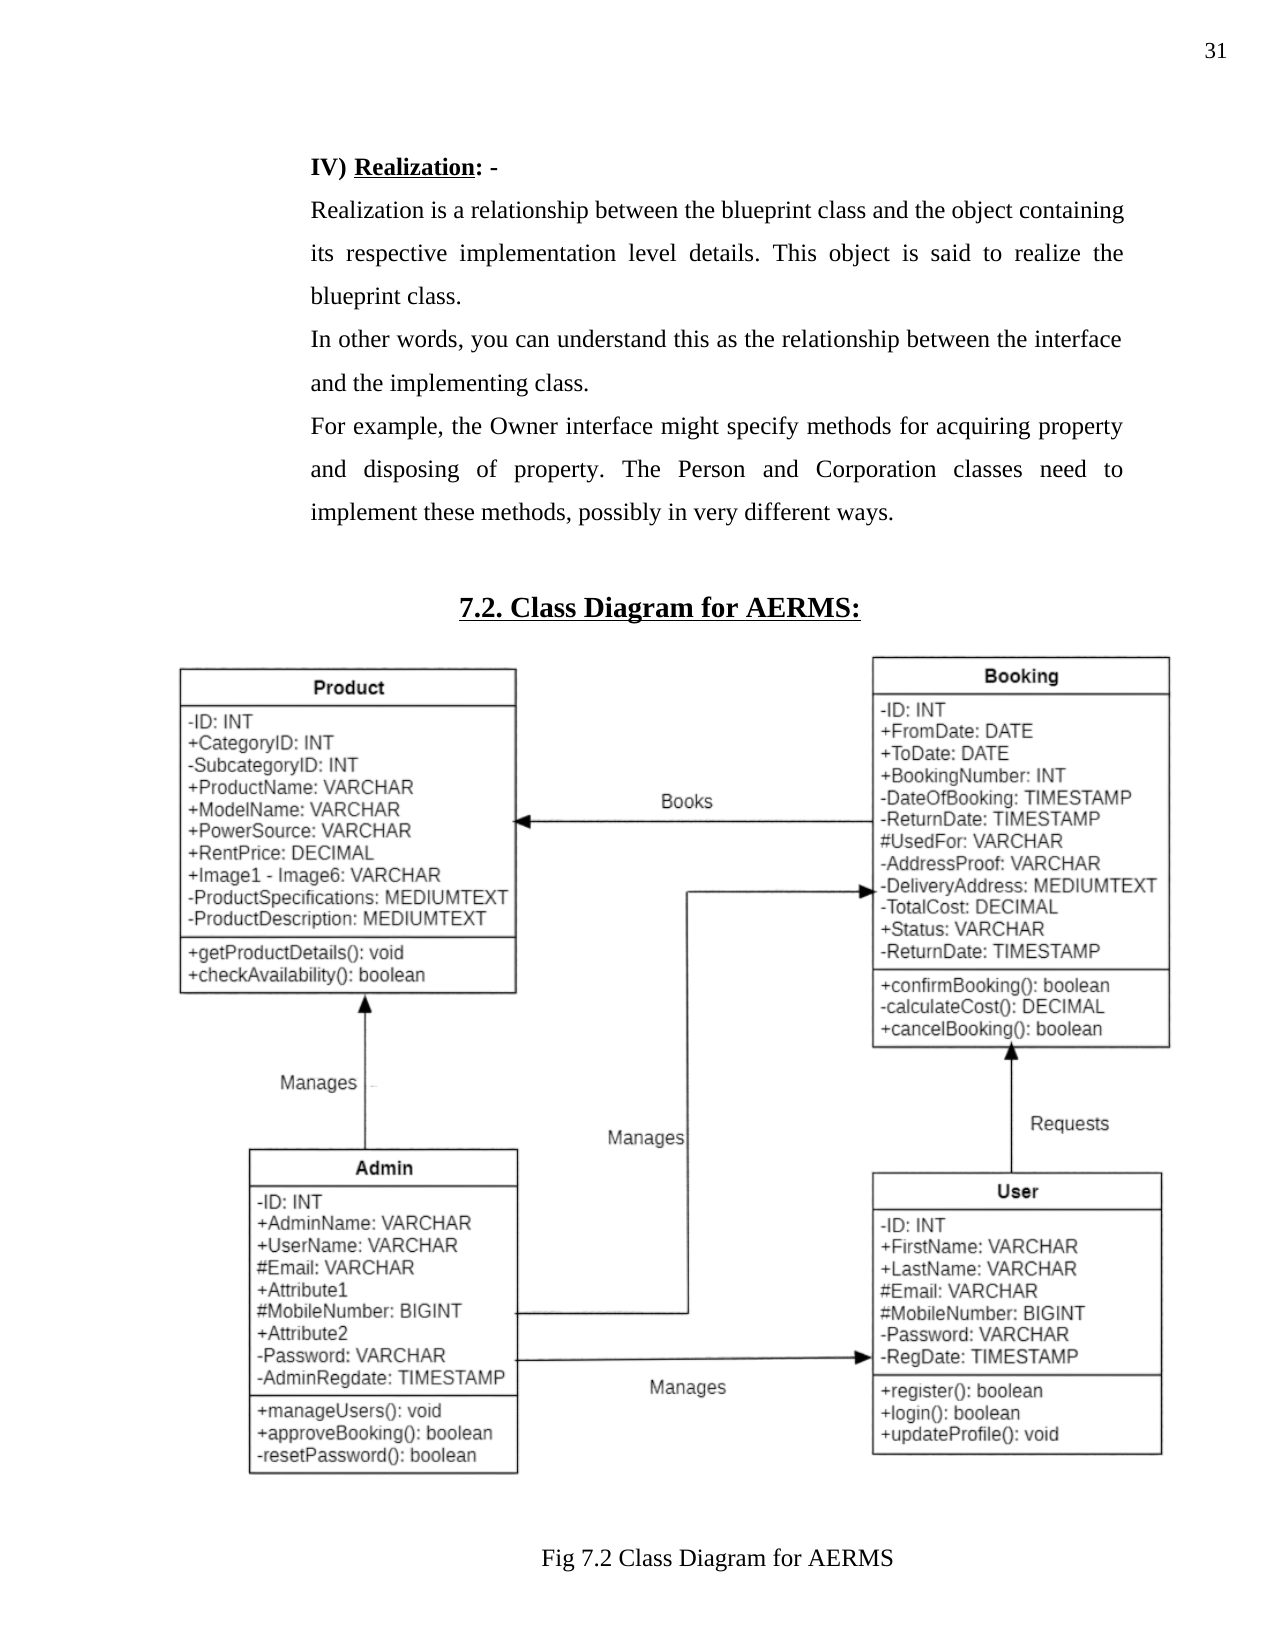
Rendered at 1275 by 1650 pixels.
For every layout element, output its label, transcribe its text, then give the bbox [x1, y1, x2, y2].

text In other words, you can understand this as the relationship between the interface and the implementing class. [310, 324, 1123, 396]
text Fig 7.2 Class Diagram for AERMS [310, 1543, 1125, 1572]
text Realization is a relationship between the blueprint class and the object containing its respective implementation level details. This object is said to realize the blueprint class. [310, 195, 1125, 310]
subtitle Realization: - [310, 152, 1227, 181]
picture [166, 643, 1228, 1531]
text 7.2. Class Diagram for AERMS: [459, 591, 1227, 624]
text For example, the Owner interface might specify methods for acquiring property and disposing of property. The Person and Corporation classes need to implement these methods, possibly in very different ways. [310, 411, 1124, 526]
